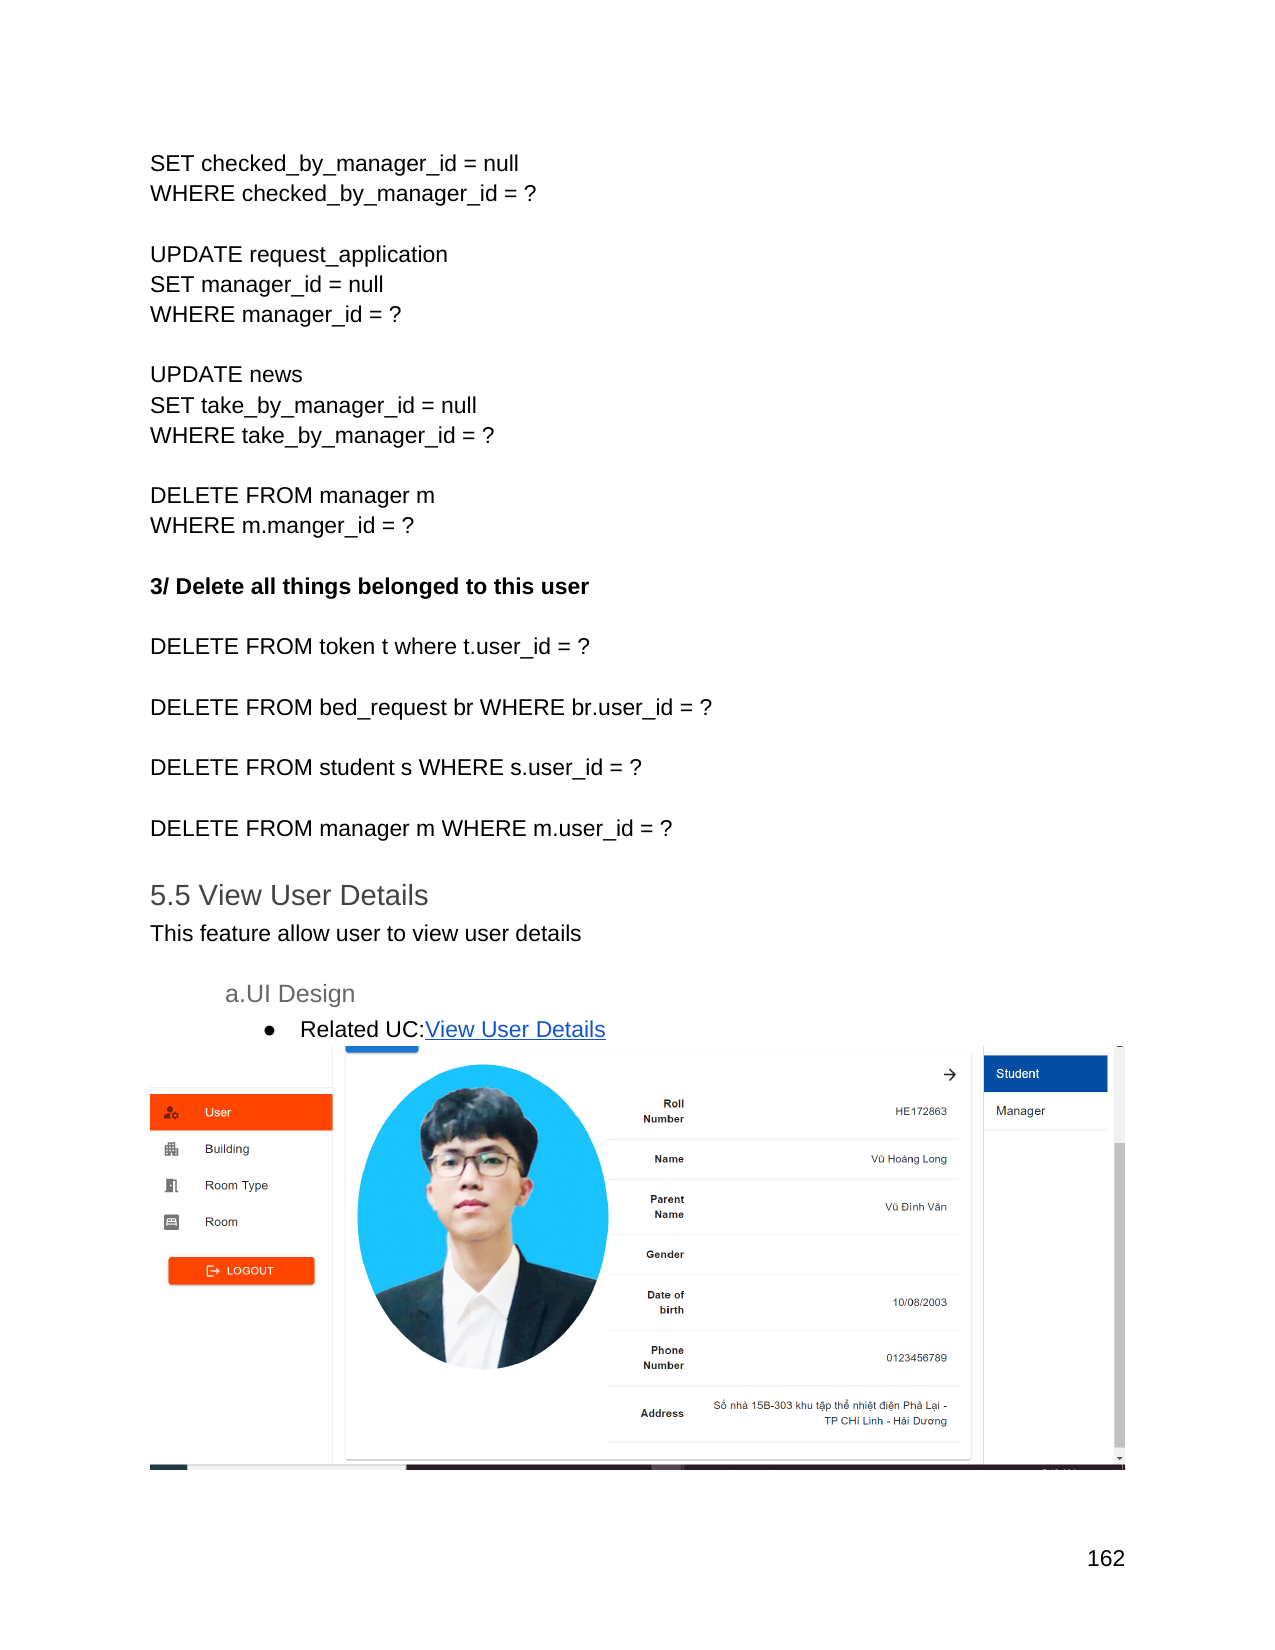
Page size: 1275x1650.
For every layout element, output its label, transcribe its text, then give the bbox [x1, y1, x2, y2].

text SET take_by_manager_id = null [150, 392, 1125, 418]
text UPDATE news [150, 361, 1125, 388]
text DELETE FROM student s WHERE s.user_id = ? [150, 754, 1125, 781]
subtitle 5.5 View User Details [150, 878, 1125, 912]
text WHERE manager_id = ? [150, 301, 1125, 327]
text SET checked_by_manager_id = null [150, 150, 1125, 176]
text 3/ Delete all things belonged to this user [150, 573, 1125, 599]
text DELETE FROM token t where t.user_id = ? [150, 633, 1125, 660]
text SET manager_id = null [150, 271, 1125, 297]
picture [150, 1046, 1125, 1470]
text UPDATE request_application [150, 241, 1125, 267]
text WHERE m.manger_id = ? [150, 512, 1125, 539]
text WHERE take_by_manager_id = ? [150, 422, 1125, 448]
text This feature allow user to view user details [150, 920, 1125, 946]
text DELETE FROM manager m WHERE m.user_id = ? [150, 814, 1125, 841]
text DELETE FROM manager m [150, 482, 1125, 509]
subtitle a.UI Design [150, 979, 1125, 1008]
text WHERE checked_by_manager_id = ? [150, 180, 1125, 207]
text DELETE FROM bed_request br WHERE br.user_id = ? [150, 694, 1125, 720]
list Related UC:View User Details [262, 1016, 1125, 1043]
